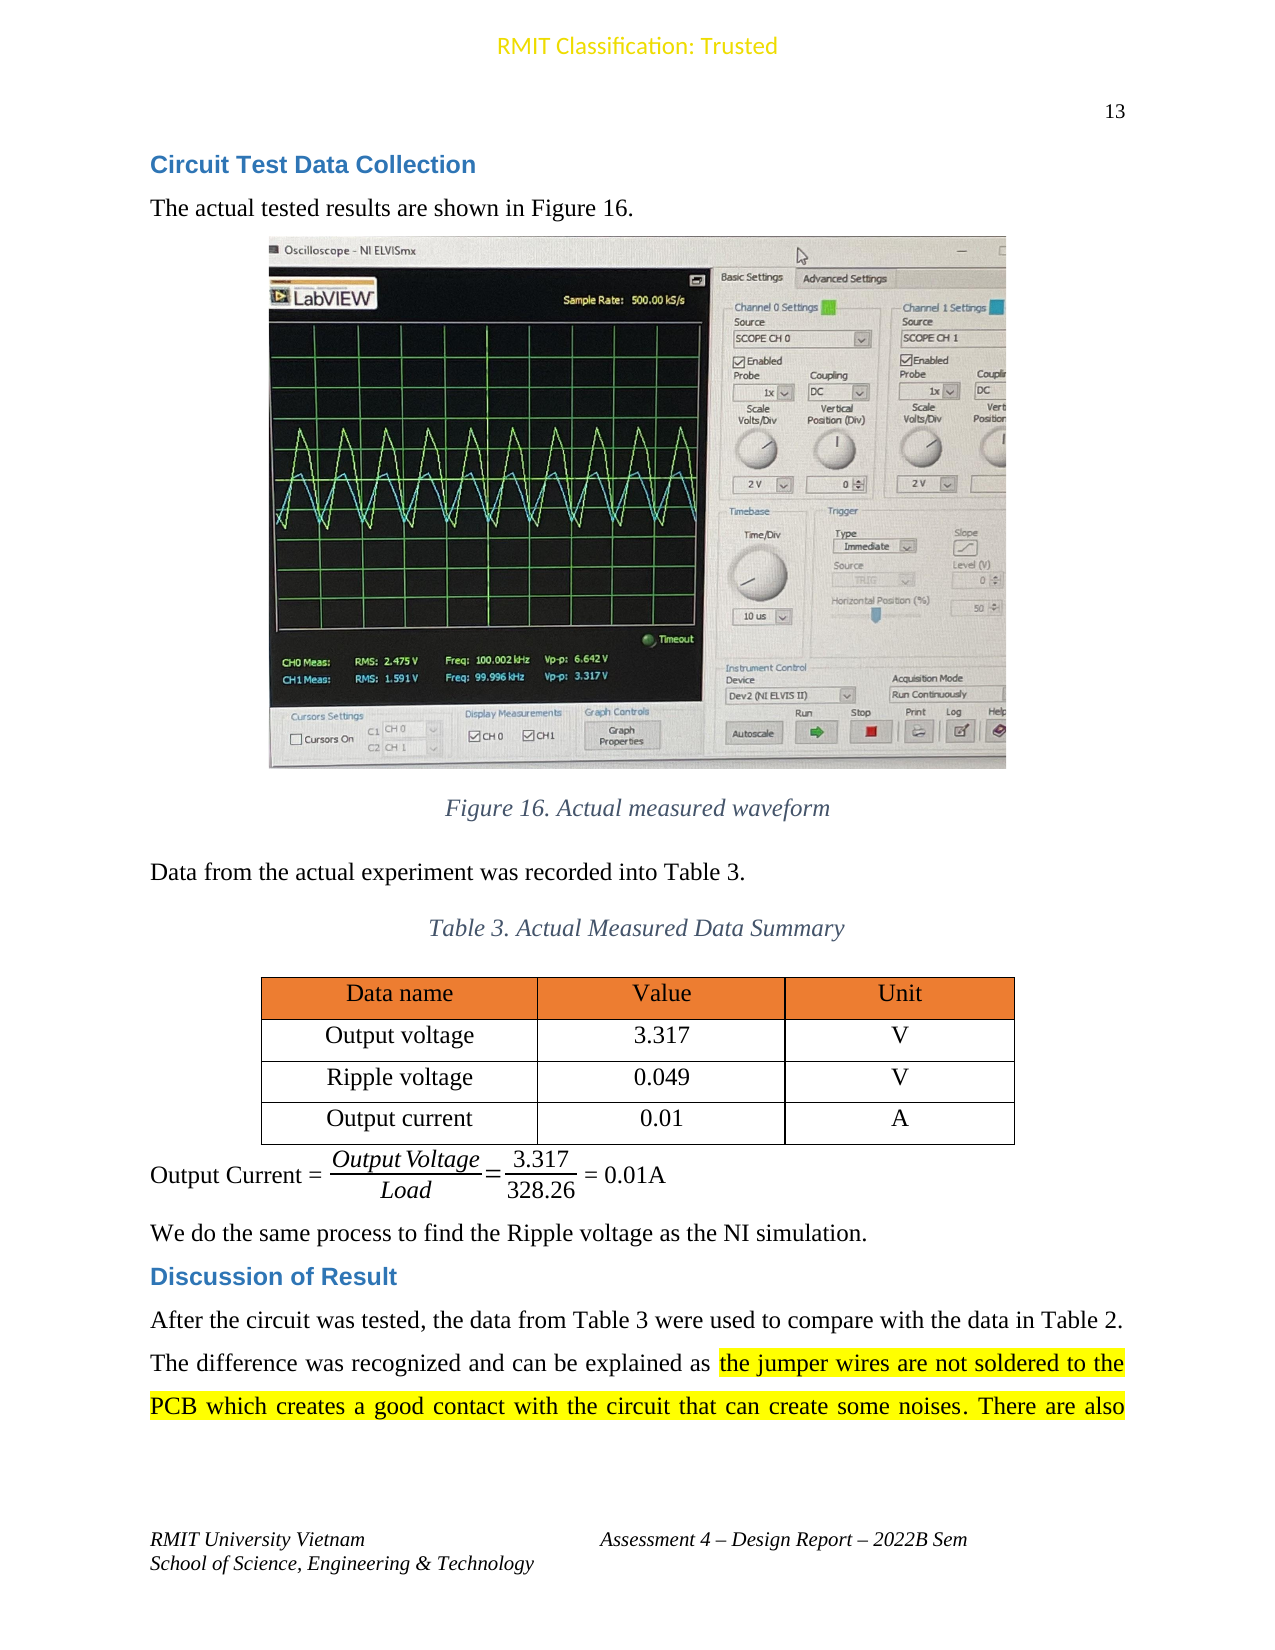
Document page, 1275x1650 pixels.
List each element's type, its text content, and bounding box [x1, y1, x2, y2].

text Table 3. Actual Measured Data Summary [150, 913, 1125, 942]
table_cell V [786, 1020, 1014, 1061]
text Discussion of Result [150, 1262, 1125, 1290]
table_cell 0.01 [538, 1103, 784, 1144]
table_cell V [786, 1062, 1014, 1102]
table_cell A [786, 1103, 1014, 1144]
text We do the same process to find the Ripple voltage as the NI simulation. [150, 1218, 1125, 1247]
text Circuit Test Data Collection [150, 150, 1125, 179]
table_header Value [538, 978, 784, 1019]
table_cell 0.049 [538, 1062, 784, 1102]
table_header Data name [262, 978, 537, 1019]
picture [268, 236, 1007, 769]
text Output Current = = 0.01A [150, 1145, 1125, 1204]
table_cell Output voltage [262, 1020, 537, 1061]
table_cell Ripple voltage [262, 1062, 537, 1102]
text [150, 1305, 1125, 1391]
table_cell Output current [262, 1103, 537, 1144]
table_cell 3.317 [538, 1020, 784, 1061]
text The actual tested results are shown in Figure 16. [150, 193, 1125, 222]
table_header Unit [786, 978, 1014, 1019]
text Data from the actual experiment was recorded into Table 3. [150, 857, 1125, 886]
text Figure 16. Actual measured waveform [150, 793, 1125, 822]
